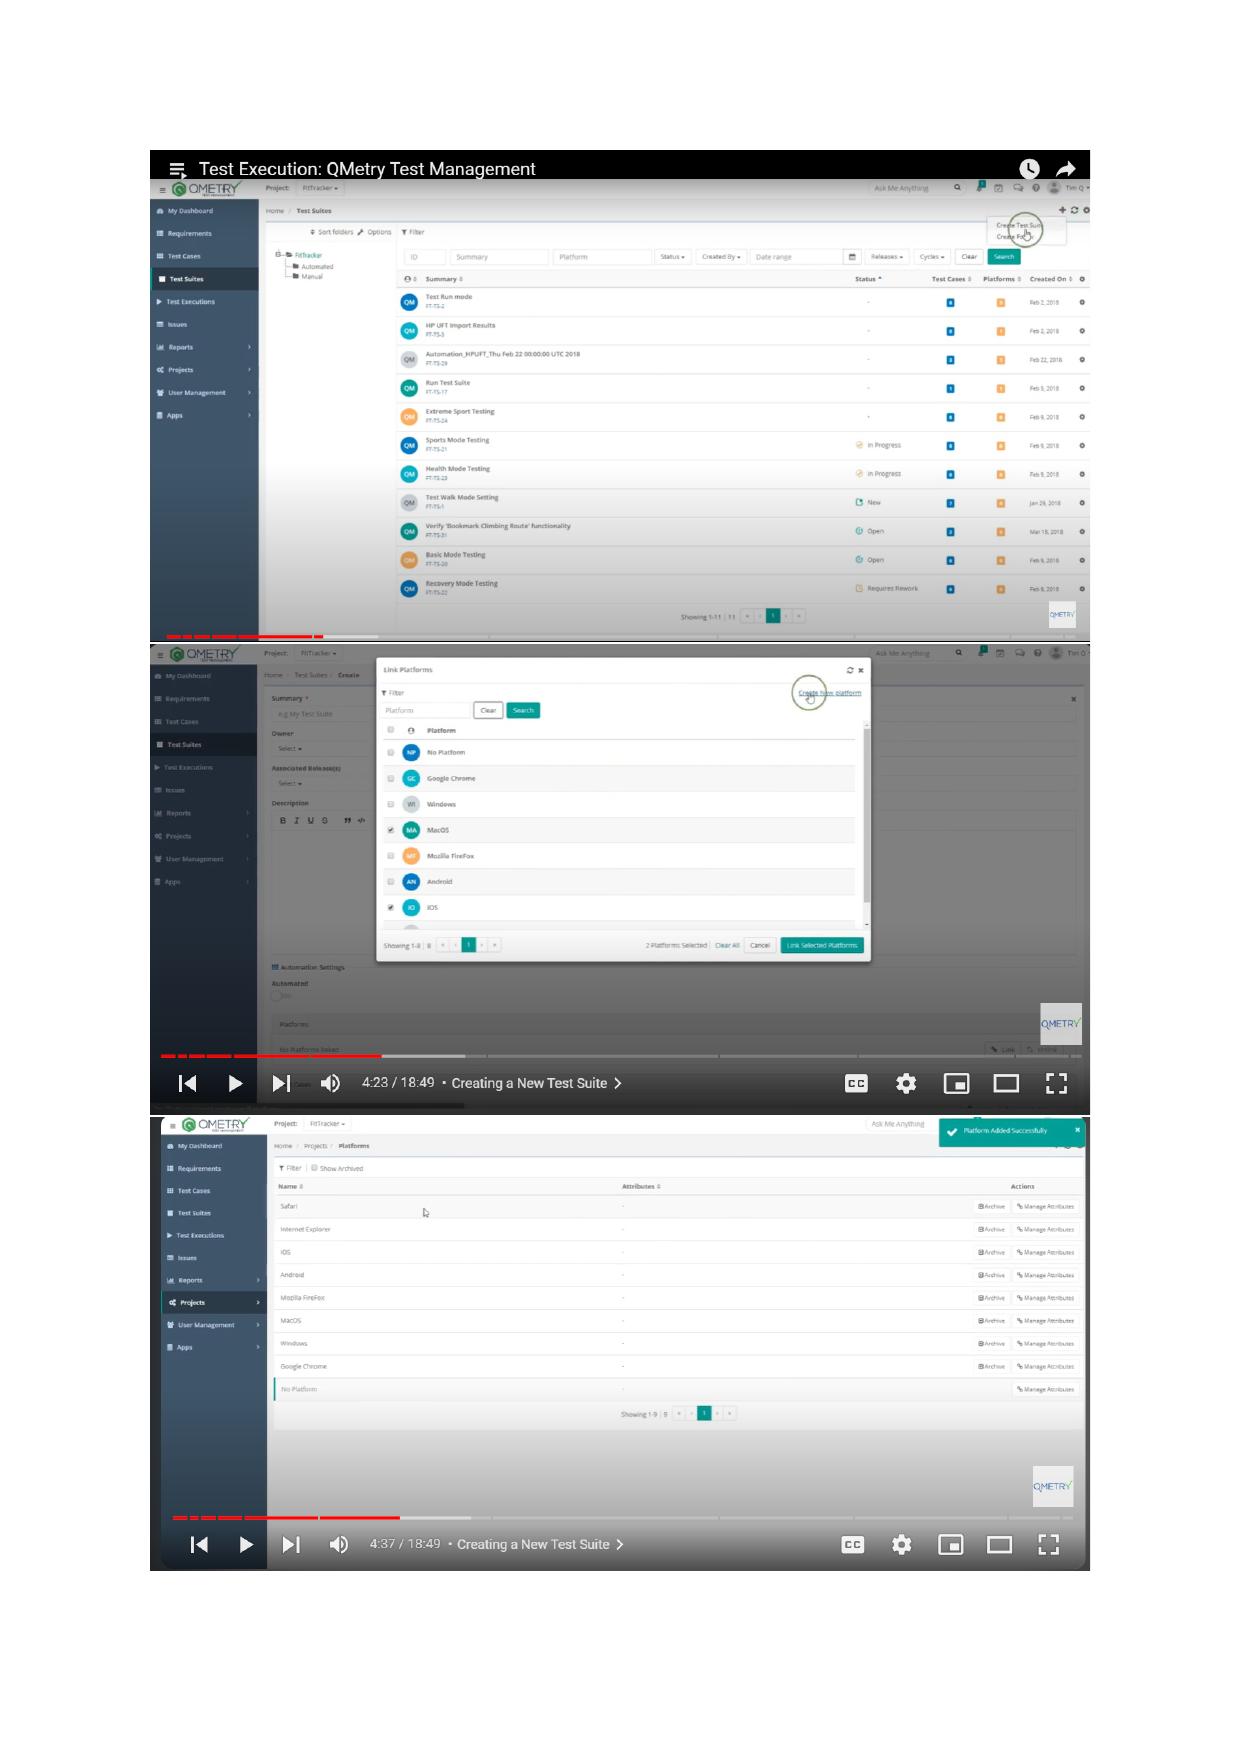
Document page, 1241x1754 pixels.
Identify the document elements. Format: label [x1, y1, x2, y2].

picture [150, 644, 1091, 1115]
picture [150, 1117, 1091, 1571]
picture [150, 150, 1091, 642]
